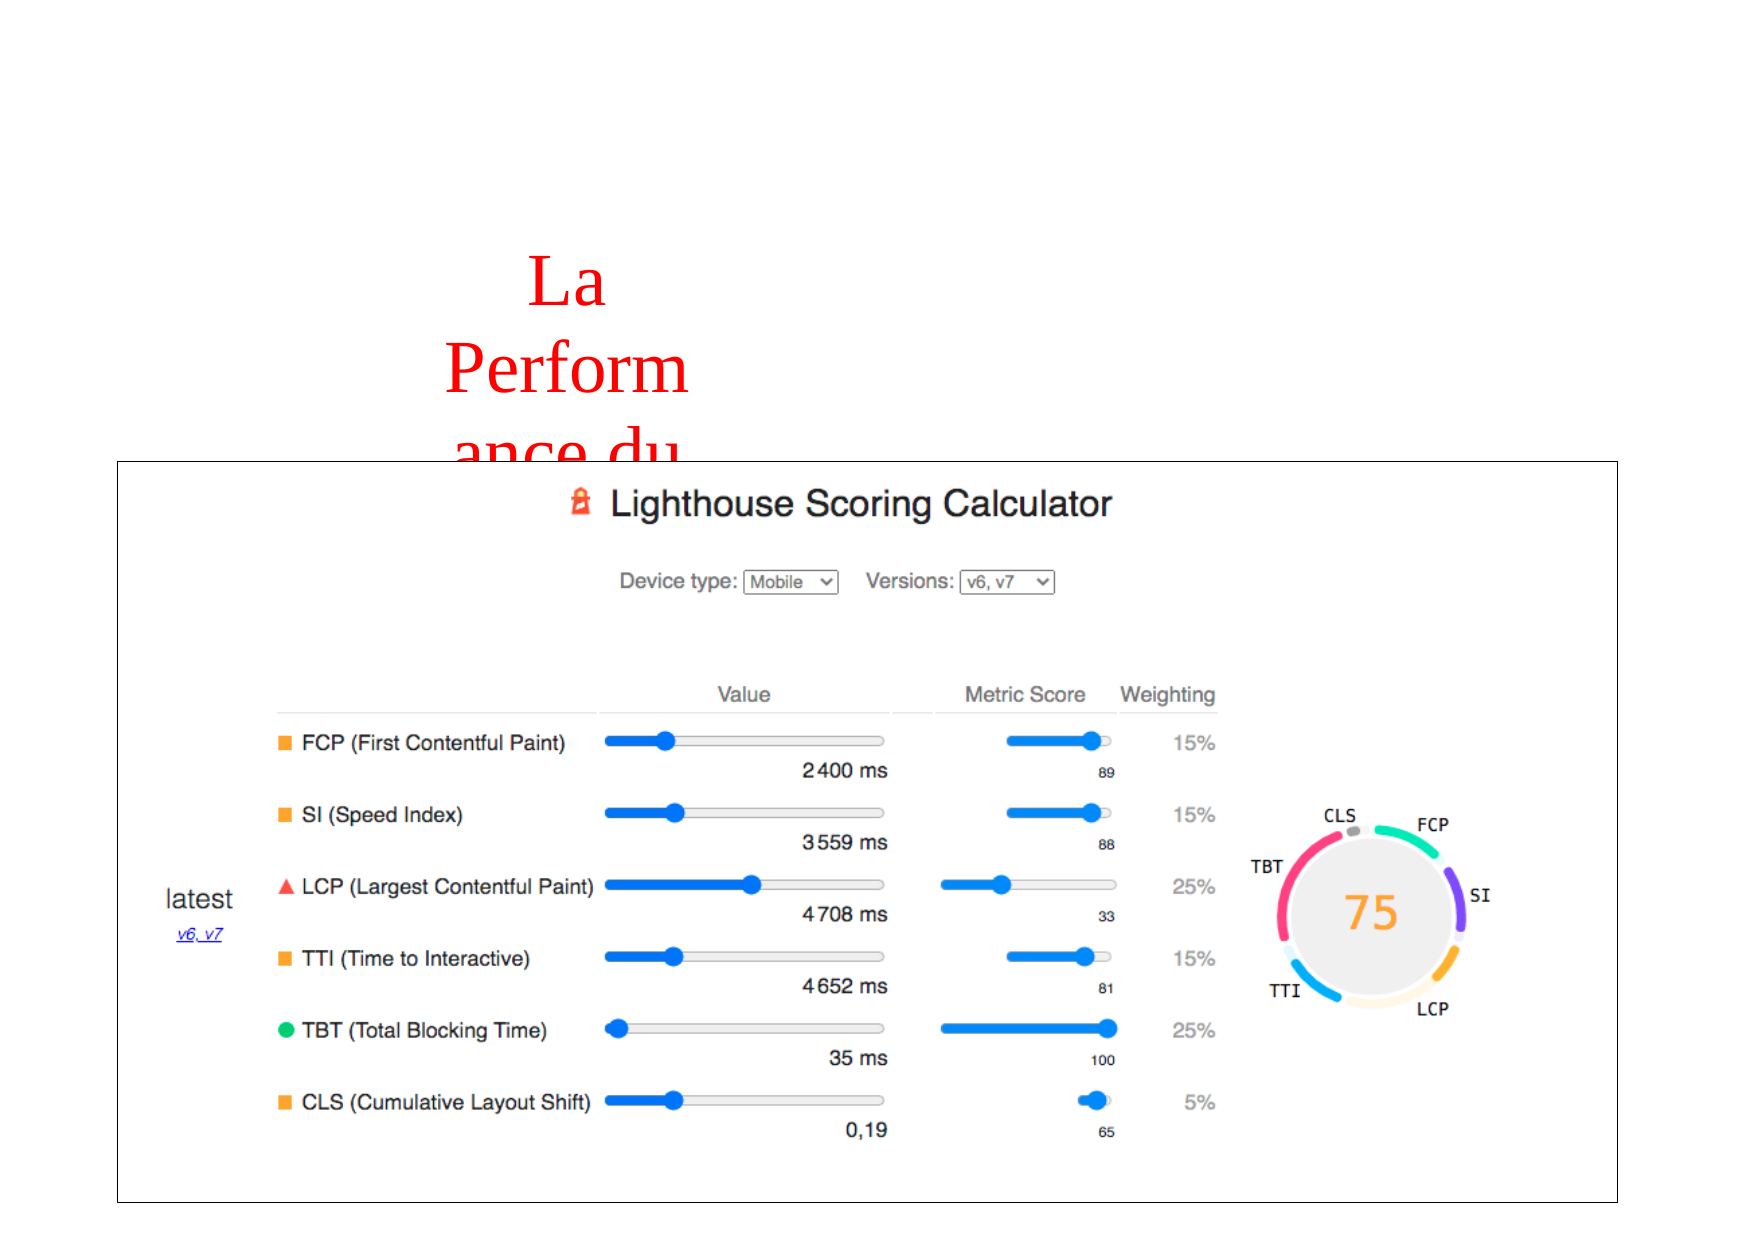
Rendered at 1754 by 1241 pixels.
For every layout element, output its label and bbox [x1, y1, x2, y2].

picture [132, 468, 1617, 1179]
